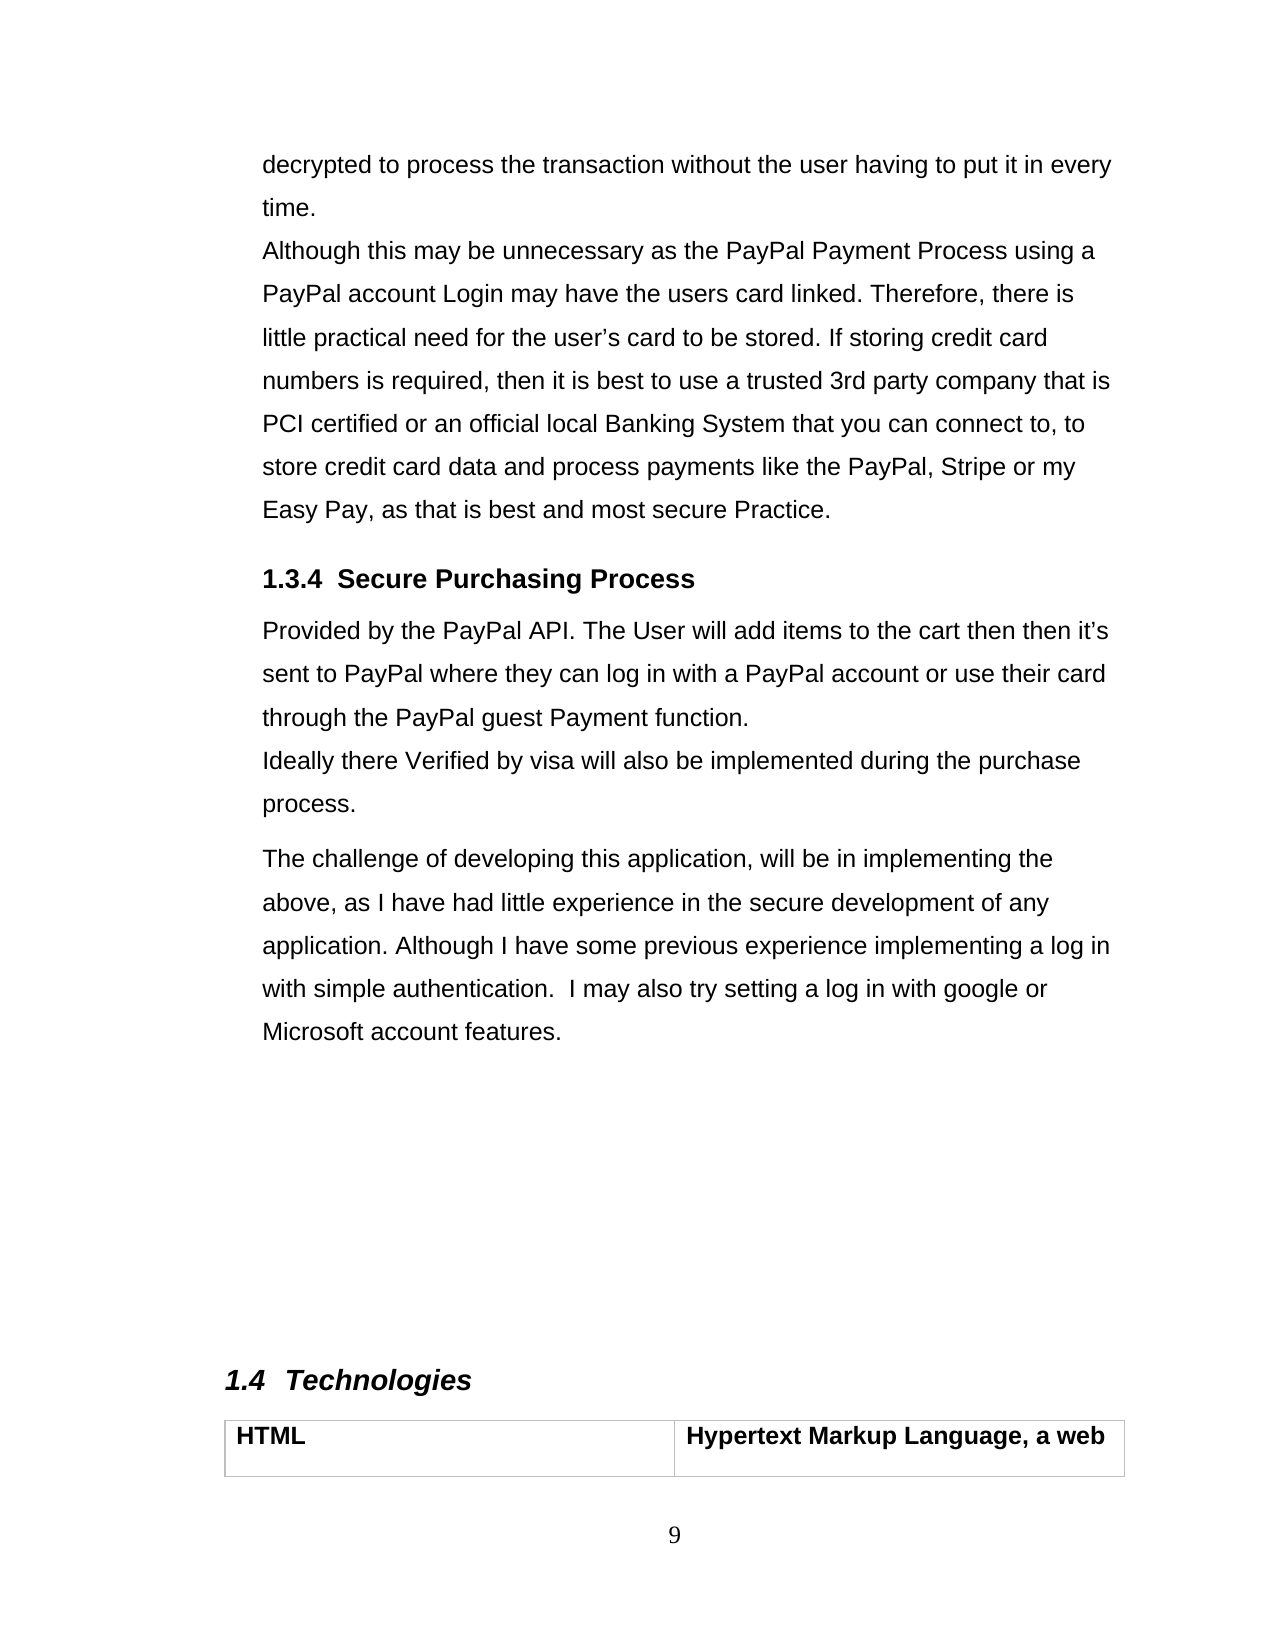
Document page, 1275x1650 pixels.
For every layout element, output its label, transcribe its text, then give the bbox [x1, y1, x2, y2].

subtitle Secure Purchasing Process [262, 563, 1125, 594]
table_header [675, 1421, 1124, 1476]
table_header HTML [226, 1421, 674, 1476]
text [262, 150, 1125, 524]
text The challenge of developing this application, will be in implementing the above, as I have had little experience in the secure development of any application. Although I have some previous experience implementing a log in with simple authentication. I may also try setting a log in with google or Microsoft account features. [262, 844, 1125, 1046]
text Provided by the PayPal API. The User will add items to the cart then then it’s sent to PayPal where they can log in with a PayPal account or use their card through the PayPal guest Payment function. Ideally there Verified by visa will also be implemented during the purchase process. [262, 616, 1125, 817]
subtitle Technologies [224, 1363, 1125, 1397]
